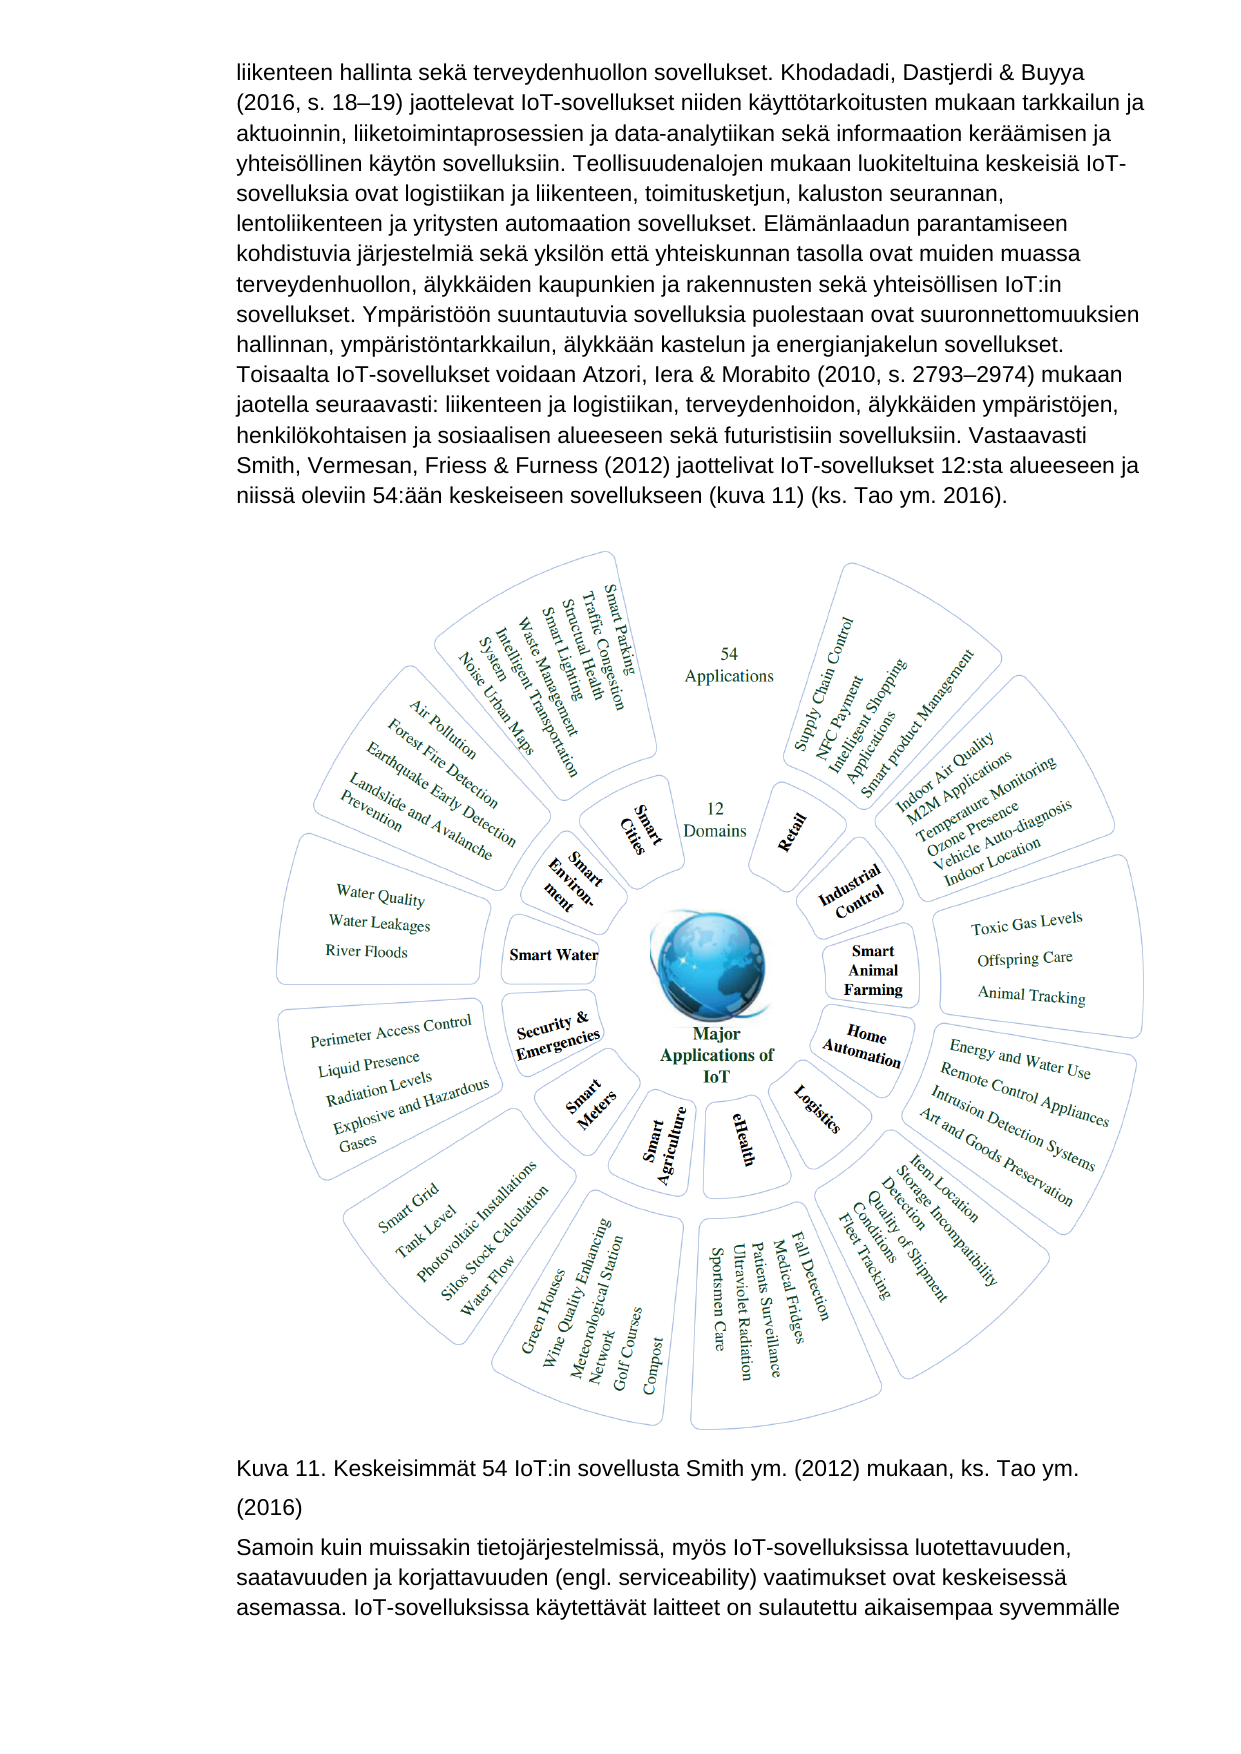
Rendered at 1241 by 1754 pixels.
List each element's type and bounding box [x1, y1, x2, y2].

picture [255, 526, 1171, 1442]
text [236, 59, 1152, 508]
text [236, 1533, 1152, 1620]
